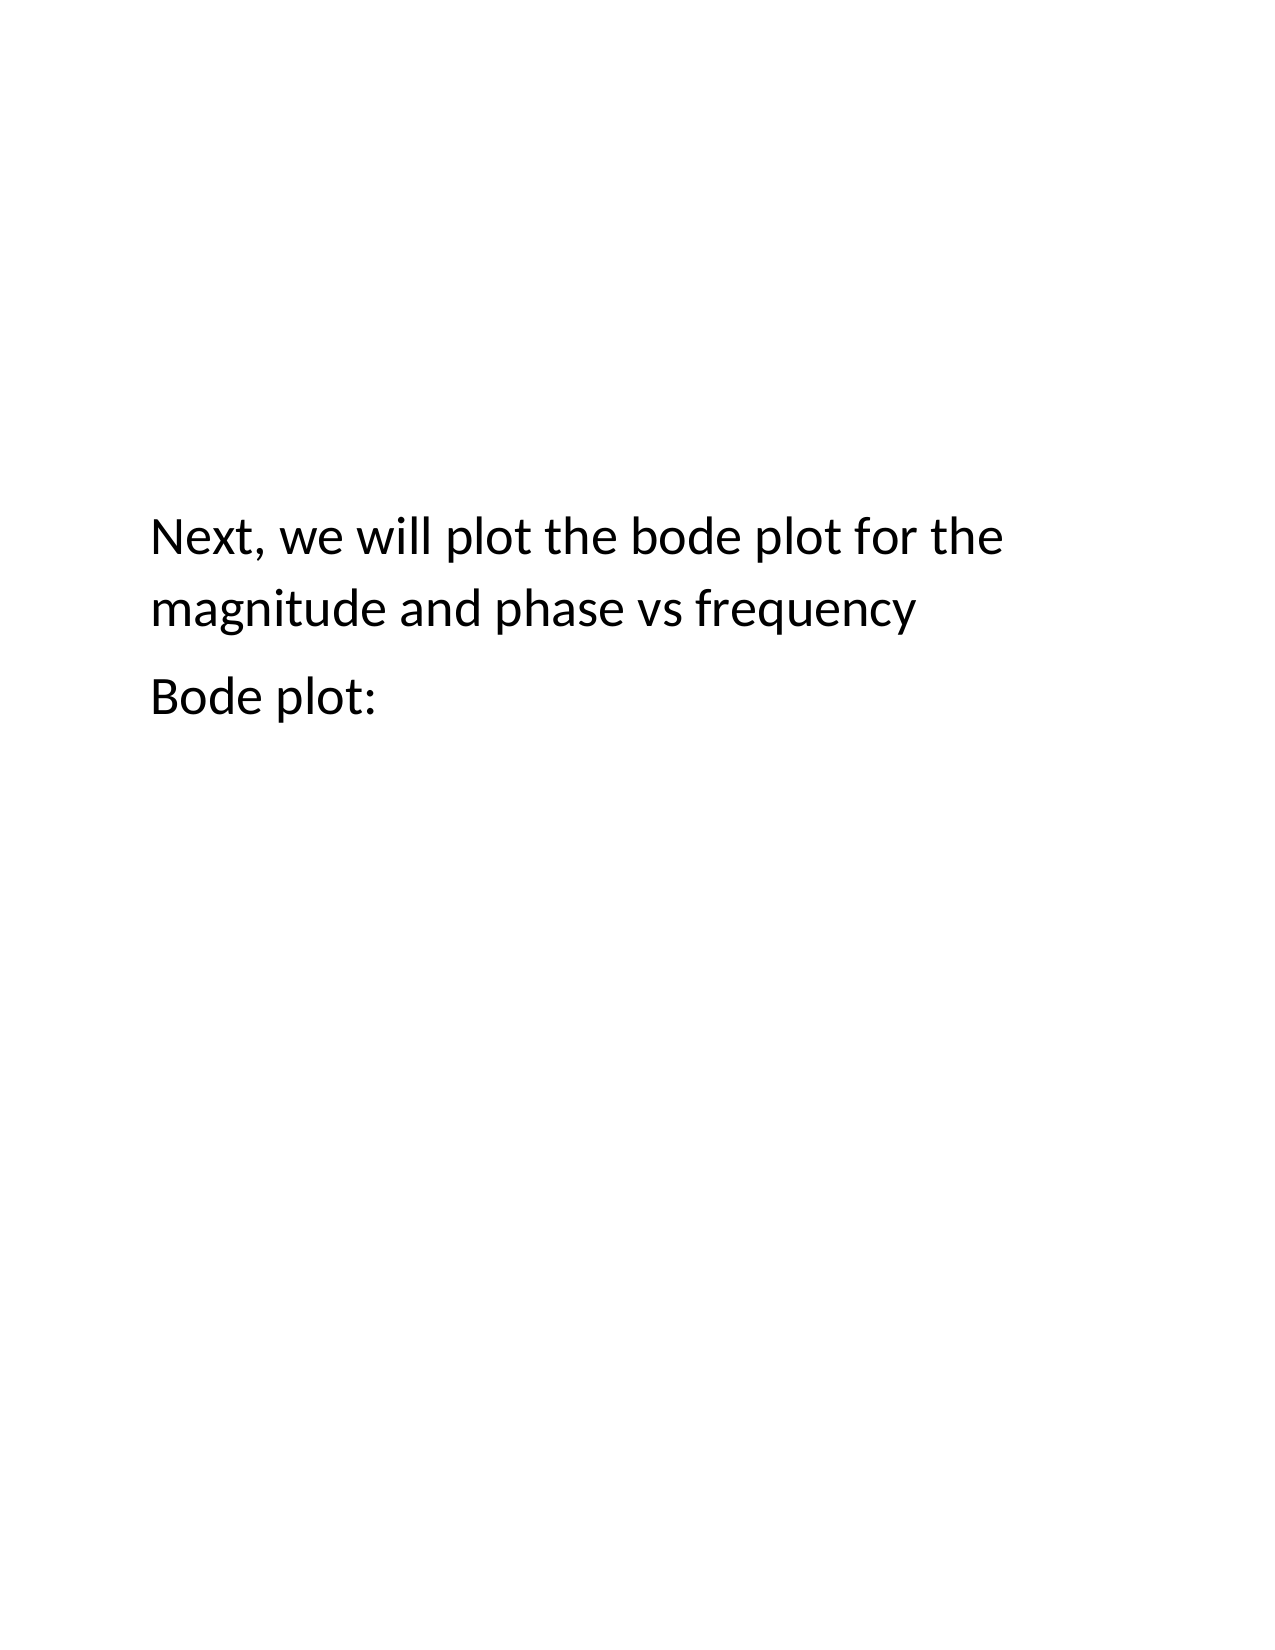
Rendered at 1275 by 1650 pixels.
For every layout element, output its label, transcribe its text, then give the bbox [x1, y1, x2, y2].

text Bode plot: [150, 661, 1125, 728]
text Next, we will plot the bode plot for the magnitude and phase vs frequency [150, 502, 1125, 639]
